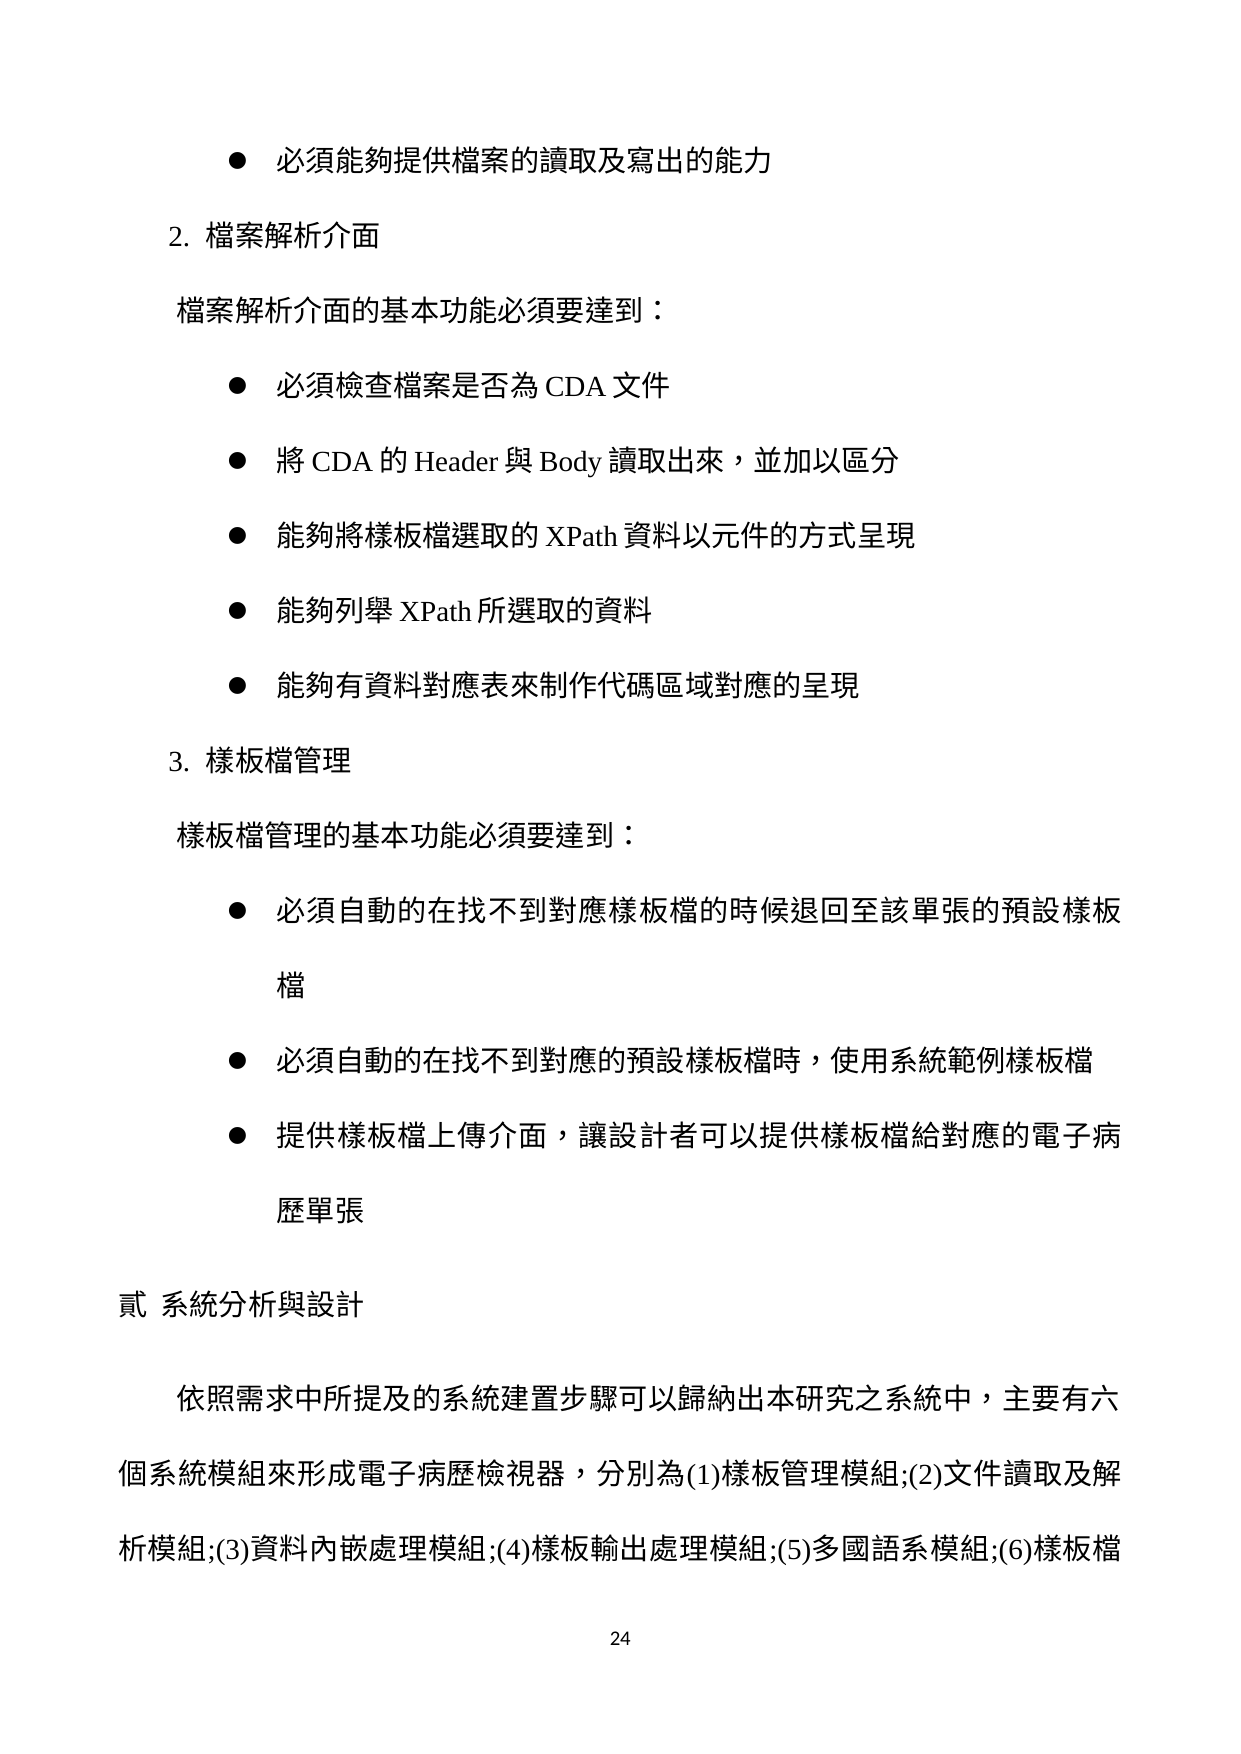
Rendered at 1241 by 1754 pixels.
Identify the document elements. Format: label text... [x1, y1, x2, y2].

list 必須自動的在找不到對應的預設樣板檔時，使用系統範例樣板檔 [226, 1022, 1122, 1097]
list 提供樣板檔上傳介面，讓設計者可以提供樣板檔給對應的電子病歷單張 [226, 1097, 1122, 1247]
list 將CDA的Header與Body讀取出來，並加以區分 [226, 422, 1122, 497]
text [118, 1359, 1122, 1584]
list 樣板檔管理 [168, 722, 1122, 797]
list 能夠有資料對應表來制作代碼區域對應的呈現 [226, 647, 1122, 722]
list 能夠將樣板檔選取的XPath資料以元件的方式呈現 [226, 497, 1122, 572]
list 必須自動的在找不到對應樣板檔的時候退回至該單張的預設樣板檔 [226, 872, 1122, 1022]
text 檔案解析介面的基本功能必須要達到： [118, 272, 1122, 347]
list 必須檢查檔案是否為CDA文件 [226, 347, 1122, 422]
text 樣板檔管理的基本功能必須要達到： [118, 797, 1122, 872]
list 必須能夠提供檔案的讀取及寫出的能力 [226, 122, 1122, 197]
list 能夠列舉XPath所選取的資料 [226, 572, 1122, 647]
subtitle 系統分析與設計 [118, 1265, 1122, 1340]
list 檔案解析介面 [168, 197, 1122, 272]
